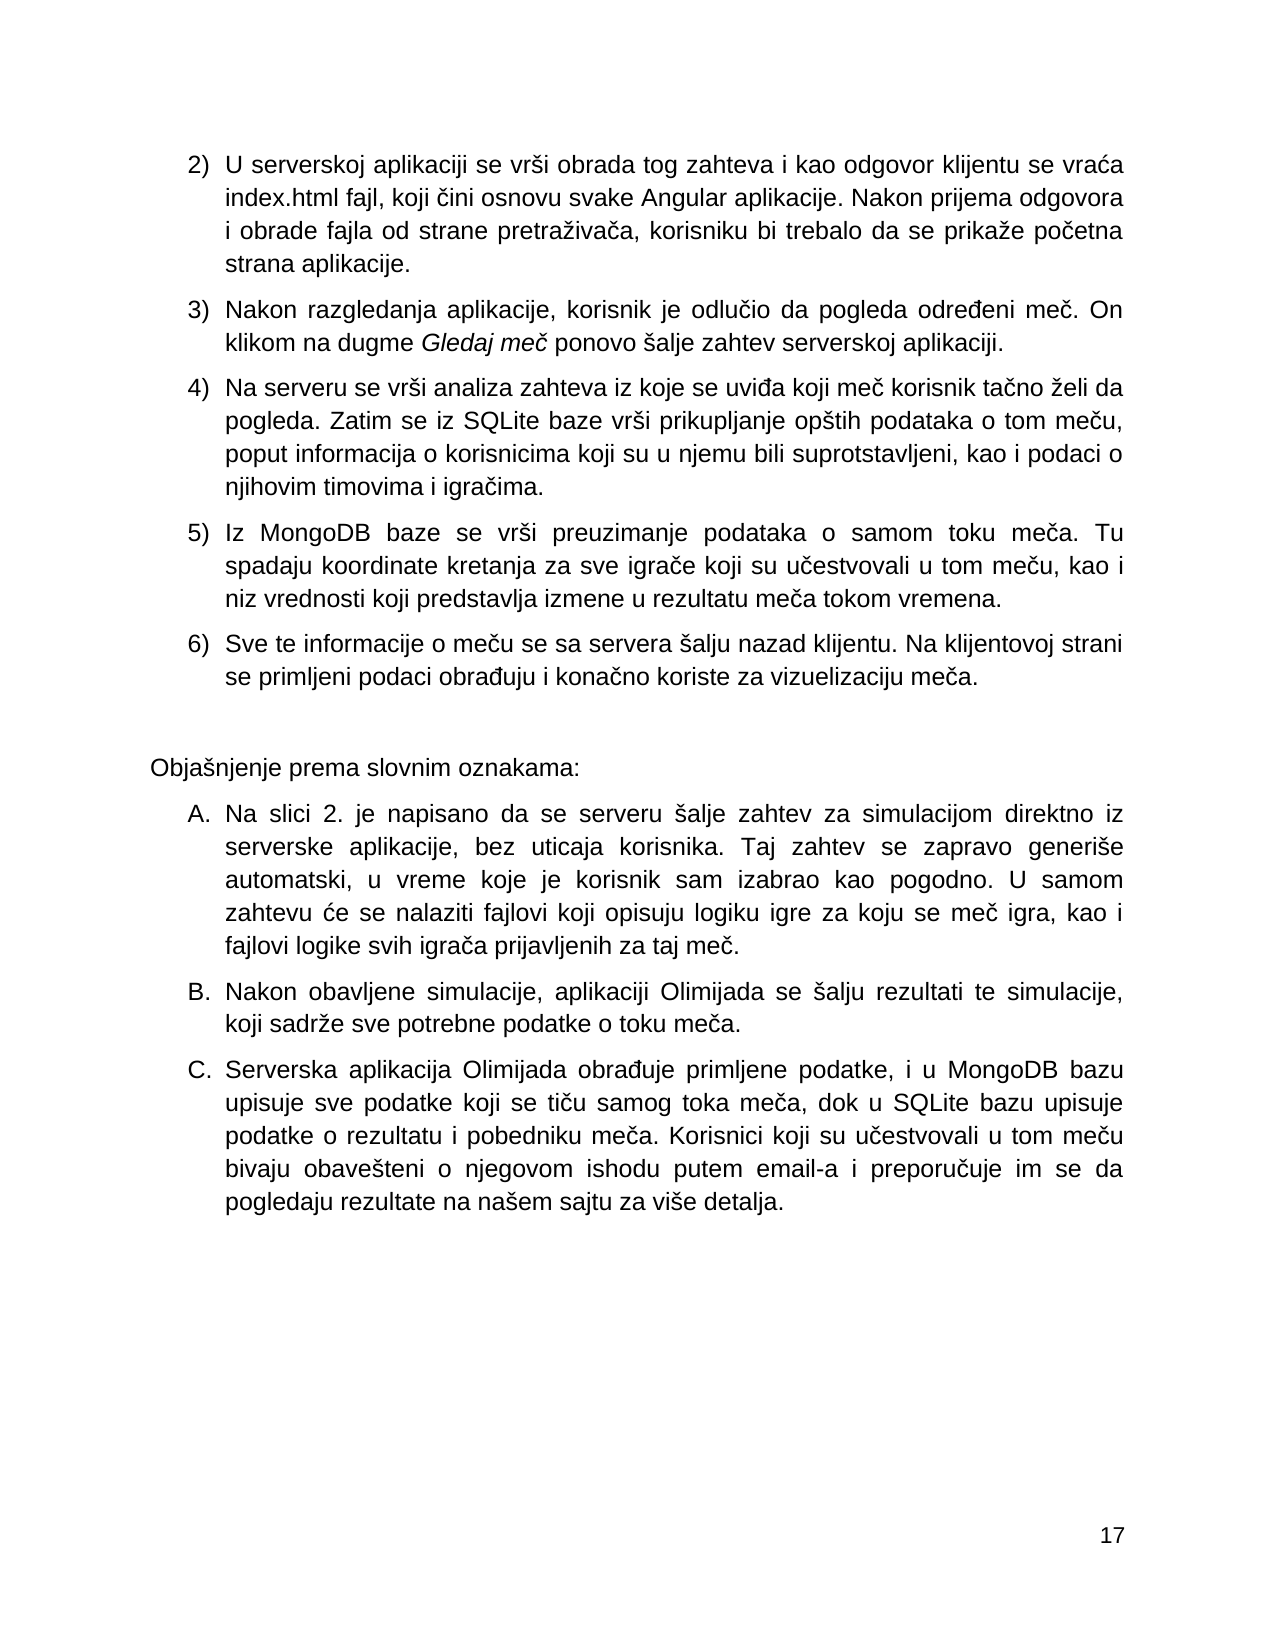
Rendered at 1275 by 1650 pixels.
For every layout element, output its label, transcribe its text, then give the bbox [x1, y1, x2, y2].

list U serverskoj aplikaciji se vrši obrada tog zahteva i kao odgovor klijentu se vraća index.html fajl, koji čini osnovu svake Angular aplikacije. Nakon prijema odgovora i obrade fajla od strane pretraživača, korisniku bi trebalo da se prikaže početna strana aplikacije. [187, 150, 1125, 278]
list Serverska aplikacija Olimijada obrađuje primljene podatke, i u MongoDB bazu upisuje sve podatke koji se tiču samog toka meča, dok u SQLite bazu upisuje podatke o rezultatu i pobedniku meča. Korisnici koji su učestvovali u tom meču bivaju obavešteni o njegovom ishodu putem email-a i preporučuje im se da pogledaju rezultate na našem sajtu za više detalja. [187, 1055, 1125, 1216]
list Sve te informacije o meču se sa servera šalju nazad klijentu. Na klijentovoj strani se primljeni podaci obrađuju i konačno koriste za vizuelizaciju meča. [187, 629, 1125, 691]
list Nakon razgledanja aplikacije, korisnik je odlučio da pogleda određeni meč. On klikom na dugme Gledaj meč ponovo šalje zahtev serverskoj aplikaciji. [187, 294, 1125, 356]
list Na serveru se vrši analiza zahteva iz koje se uviđa koji meč korisnik tačno želi da pogleda. Zatim se iz SQLite baze vrši prikupljanje opštih podataka o tom meču, poput informacija o korisnicima koji su u njemu bili suprotstavljeni, kao i podaci o njihovim timovima i igračima. [187, 373, 1125, 501]
text Objašnjenje prema slovnim oznakama: [150, 753, 1125, 782]
list Iz MongoDB baze se vrši preuzimanje podataka o samom toku meča. Tu spadaju koordinate kretanja za sve igrače koji su učestvovali u tom meču, kao i niz vrednosti koji predstavlja izmene u rezultatu meča tokom vremena. [187, 518, 1125, 612]
list Nakon obavljene simulacije, aplikaciji Olimijada se šalju rezultati te simulacije, koji sadrže sve potrebne podatke o toku meča. [187, 976, 1125, 1038]
list Na slici 2. je napisano da se serveru šalje zahtev za simulacijom direktno iz serverske aplikacije, bez uticaja korisnika. Taj zahtev se zapravo generiše automatski, u vreme koje je korisnik sam izabrao kao pogodno. U samom zahtevu će se nalaziti fajlovi koji opisuju logiku igre za koju se meč igra, kao i fajlovi logike svih igrača prijavljenih za taj meč. [187, 799, 1125, 960]
